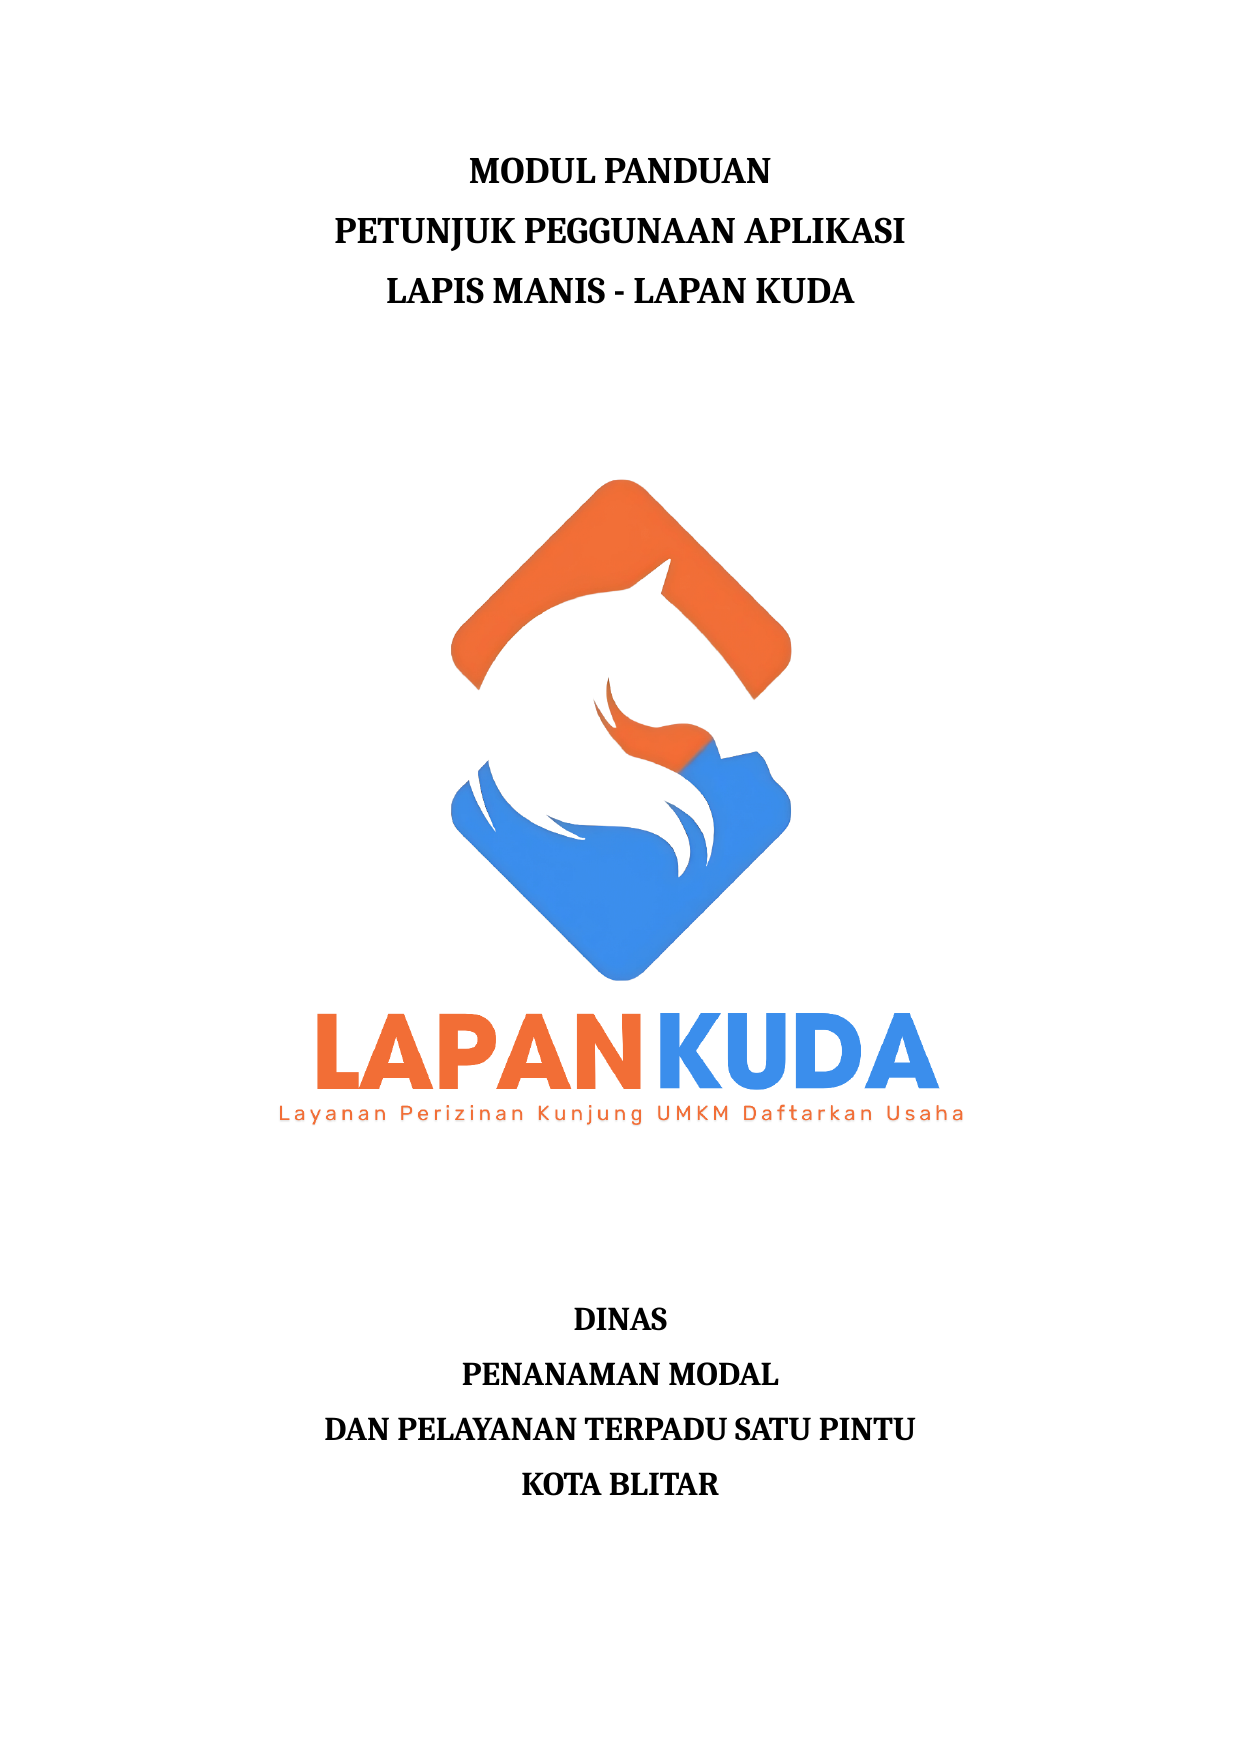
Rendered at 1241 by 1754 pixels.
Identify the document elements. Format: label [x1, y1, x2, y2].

picture [150, 329, 1091, 1270]
